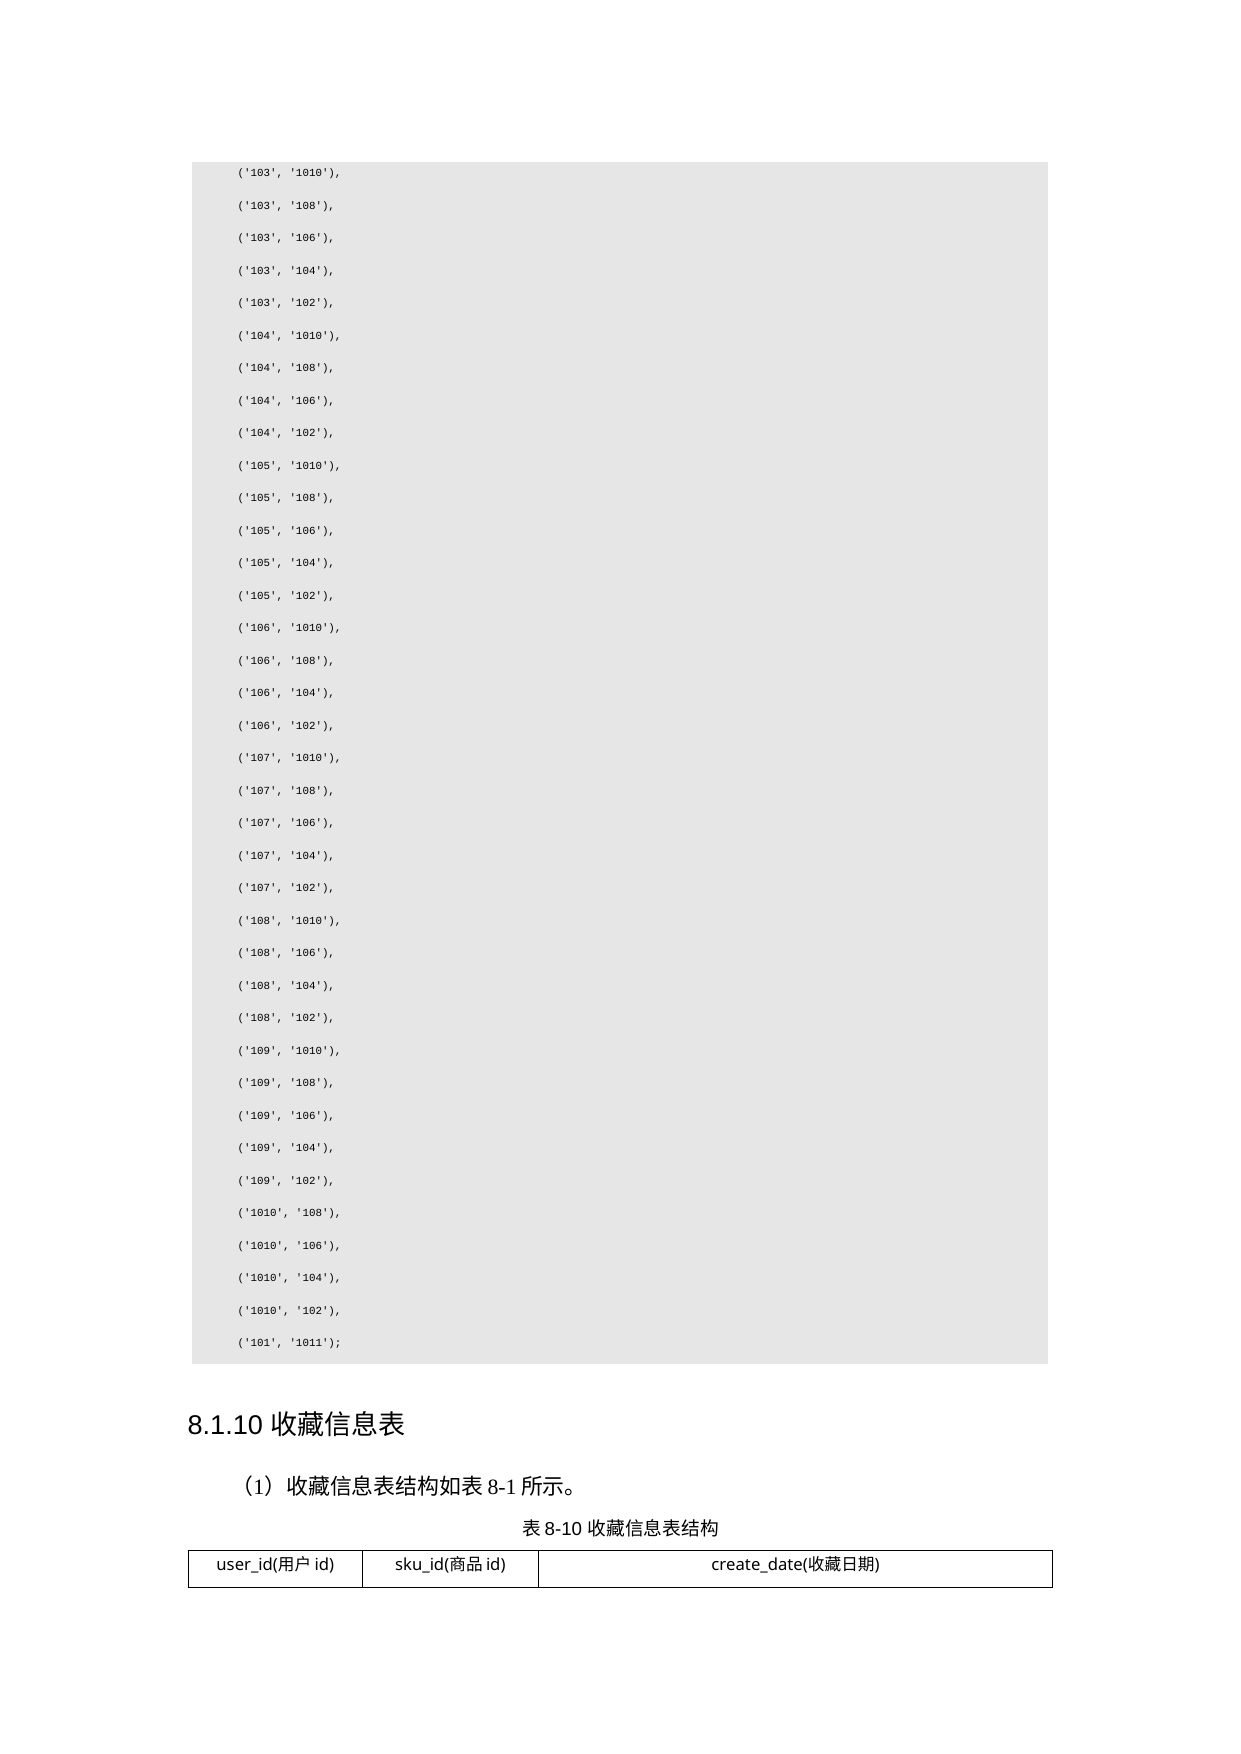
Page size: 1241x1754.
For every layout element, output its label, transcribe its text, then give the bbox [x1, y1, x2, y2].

text ('104', '108'), [192, 357, 1048, 389]
text ('107', '106'), [192, 812, 1048, 844]
text ('1010', '102'), [192, 1299, 1048, 1332]
text ('1010', '108'), [192, 1202, 1048, 1234]
text ('108', '1010'), [192, 909, 1048, 942]
text ('101', '1011'); [192, 1332, 1048, 1364]
text ('106', '104'), [192, 682, 1048, 714]
text ('107', '104'), [192, 844, 1048, 877]
text ('1010', '104'), [192, 1267, 1048, 1299]
text ('109', '102'), [192, 1169, 1048, 1202]
text ('107', '102'), [192, 877, 1048, 909]
text ('108', '102'), [192, 1007, 1048, 1039]
text ('103', '108'), [192, 194, 1048, 227]
text ('103', '104'), [192, 259, 1048, 292]
text 8.1.10 收藏信息表 [187, 1390, 1053, 1455]
text ('106', '108'), [192, 649, 1048, 682]
text ('105', '108'), [192, 487, 1048, 519]
text ('109', '106'), [192, 1104, 1048, 1137]
text ('106', '102'), [192, 714, 1048, 747]
text ('104', '1010'), [192, 324, 1048, 357]
text ('105', '106'), [192, 519, 1048, 552]
text ('103', '1010'), [192, 162, 1048, 194]
text 表8-10 收藏信息表结构 [187, 1511, 1053, 1543]
text ('105', '1010'), [192, 454, 1048, 487]
text ('108', '104'), [192, 974, 1048, 1007]
text ('104', '106'), [192, 389, 1048, 422]
table_header sku_id(商品id) [363, 1551, 538, 1587]
text ('106', '1010'), [192, 617, 1048, 649]
text ('109', '1010'), [192, 1039, 1048, 1072]
table_header user_id(用户id) [189, 1551, 362, 1587]
text ('107', '108'), [192, 779, 1048, 812]
text ('109', '104'), [192, 1137, 1048, 1169]
text ('108', '106'), [192, 942, 1048, 974]
text ('105', '104'), [192, 552, 1048, 584]
text ('103', '102'), [192, 292, 1048, 324]
text ('103', '106'), [192, 227, 1048, 259]
text ('109', '108'), [192, 1072, 1048, 1104]
table_header create_date(收藏日期) [539, 1551, 1052, 1587]
text ('105', '102'), [192, 584, 1048, 617]
text ('104', '102'), [192, 422, 1048, 454]
text （1）收藏信息表结构如表8-1所示。 [187, 1468, 1053, 1501]
text ('107', '1010'), [192, 747, 1048, 779]
text ('1010', '106'), [192, 1234, 1048, 1267]
